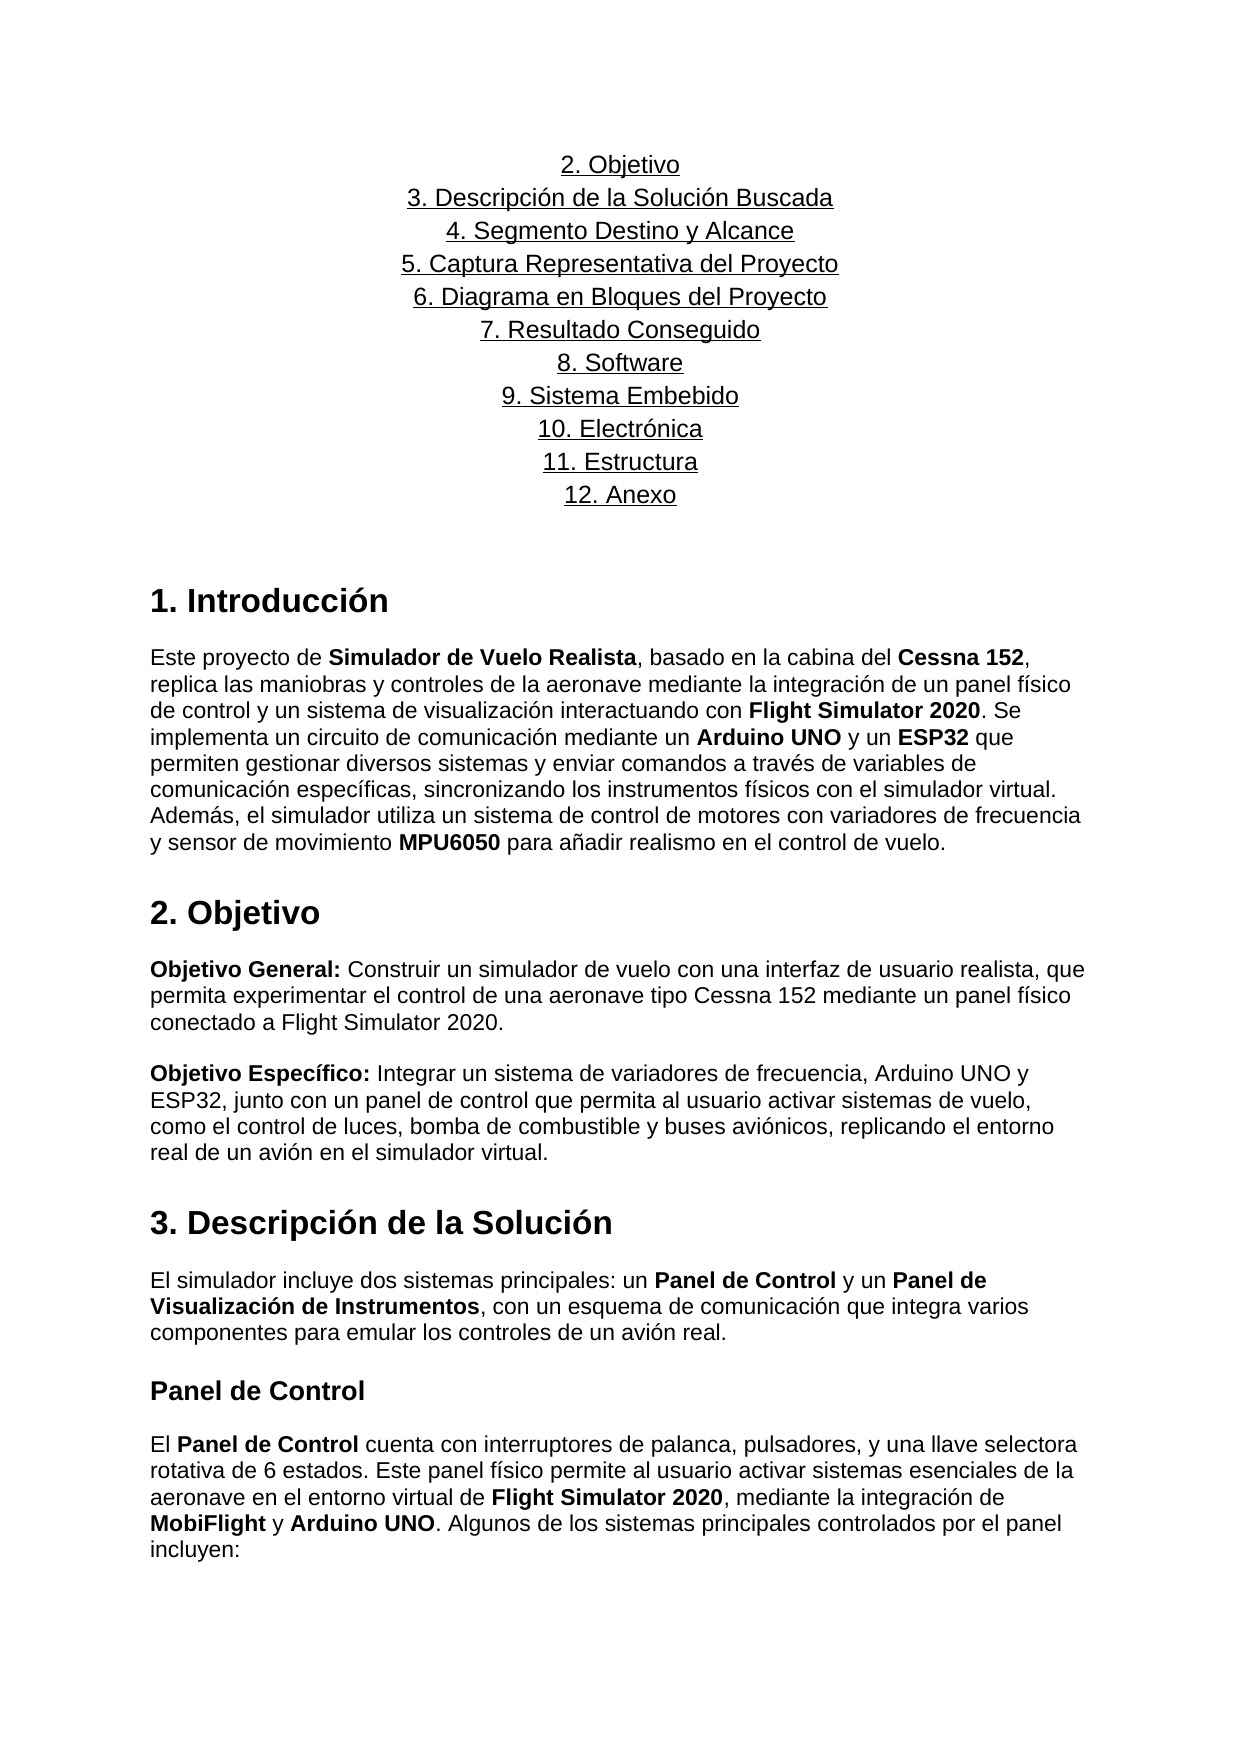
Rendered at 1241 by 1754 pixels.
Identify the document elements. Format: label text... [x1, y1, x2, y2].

text Objetivo Específico: Integrar un sistema de variadores de frecuencia, Arduino UNO y ESP32, junto con un panel de control que permita al usuario activar sistemas de vuelo, como el control de luces, bomba de combustible y buses aviónicos, replicando el entorno real de un avión en el simulador virtual. [150, 1060, 1090, 1166]
text 8. Software [150, 348, 1090, 377]
text Este proyecto de Simulador de Vuelo Realista, basado en la cabina del Cessna 152, replica las maniobras y controles de la aeronave mediante la integración de un panel físico de control y un sistema de visualización interactuando con Flight Simulator 2020. Se implementa un circuito de comunicación mediante un Arduino UNO y un ESP32 que permiten gestionar diversos sistemas y enviar comandos a través de variables de comunicación específicas, sincronizando los instrumentos físicos con el simulador virtual. Además, el simulador utiliza un sistema de control de motores con variadores de frecuencia y sensor de movimiento MPU6050 para añadir realismo en el control de vuelo. [150, 644, 1090, 855]
text El Panel de Control cuenta con interruptores de palanca, pulsadores, y una llave selectora rotativa de 6 estados. Este panel físico permite al usuario activar sistemas esenciales de la aeronave en el entorno virtual de Flight Simulator 2020, mediante la integración de MobiFlight y Arduino UNO. Algunos de los sistemas principales controlados por el panel incluyen: [150, 1431, 1090, 1563]
subtitle 1. Introducción [150, 581, 1090, 619]
text 6. Diagrama en Bloques del Proyecto [150, 282, 1090, 311]
subtitle Panel de Control [150, 1375, 1090, 1406]
text Objetivo General: Construir un simulador de vuelo con una interfaz de usuario realista, que permita experimentar el control de una aeronave tipo Cessna 152 mediante un panel físico conectado a Flight Simulator 2020. [150, 956, 1090, 1035]
subtitle 3. Descripción de la Solución [150, 1203, 1090, 1242]
text 3. Descripción de la Solución Buscada [150, 183, 1090, 212]
subtitle 2. Objetivo [150, 893, 1090, 931]
text 7. Resultado Conseguido [150, 315, 1090, 344]
text 11. Estructura [150, 447, 1090, 476]
text 2. Objetivo [150, 150, 1090, 179]
text 10. Electrónica [150, 414, 1090, 443]
text 9. Sistema Embebido [150, 381, 1090, 410]
text 12. Anexo [150, 480, 1090, 509]
text 4. Segmento Destino y Alcance [150, 216, 1090, 245]
text 5. Captura Representativa del Proyecto [150, 249, 1090, 278]
text El simulador incluye dos sistemas principales: un Panel de Control y un Panel de Visualización de Instrumentos, con un esquema de comunicación que integra varios componentes para emular los controles de un avión real. [150, 1267, 1090, 1346]
